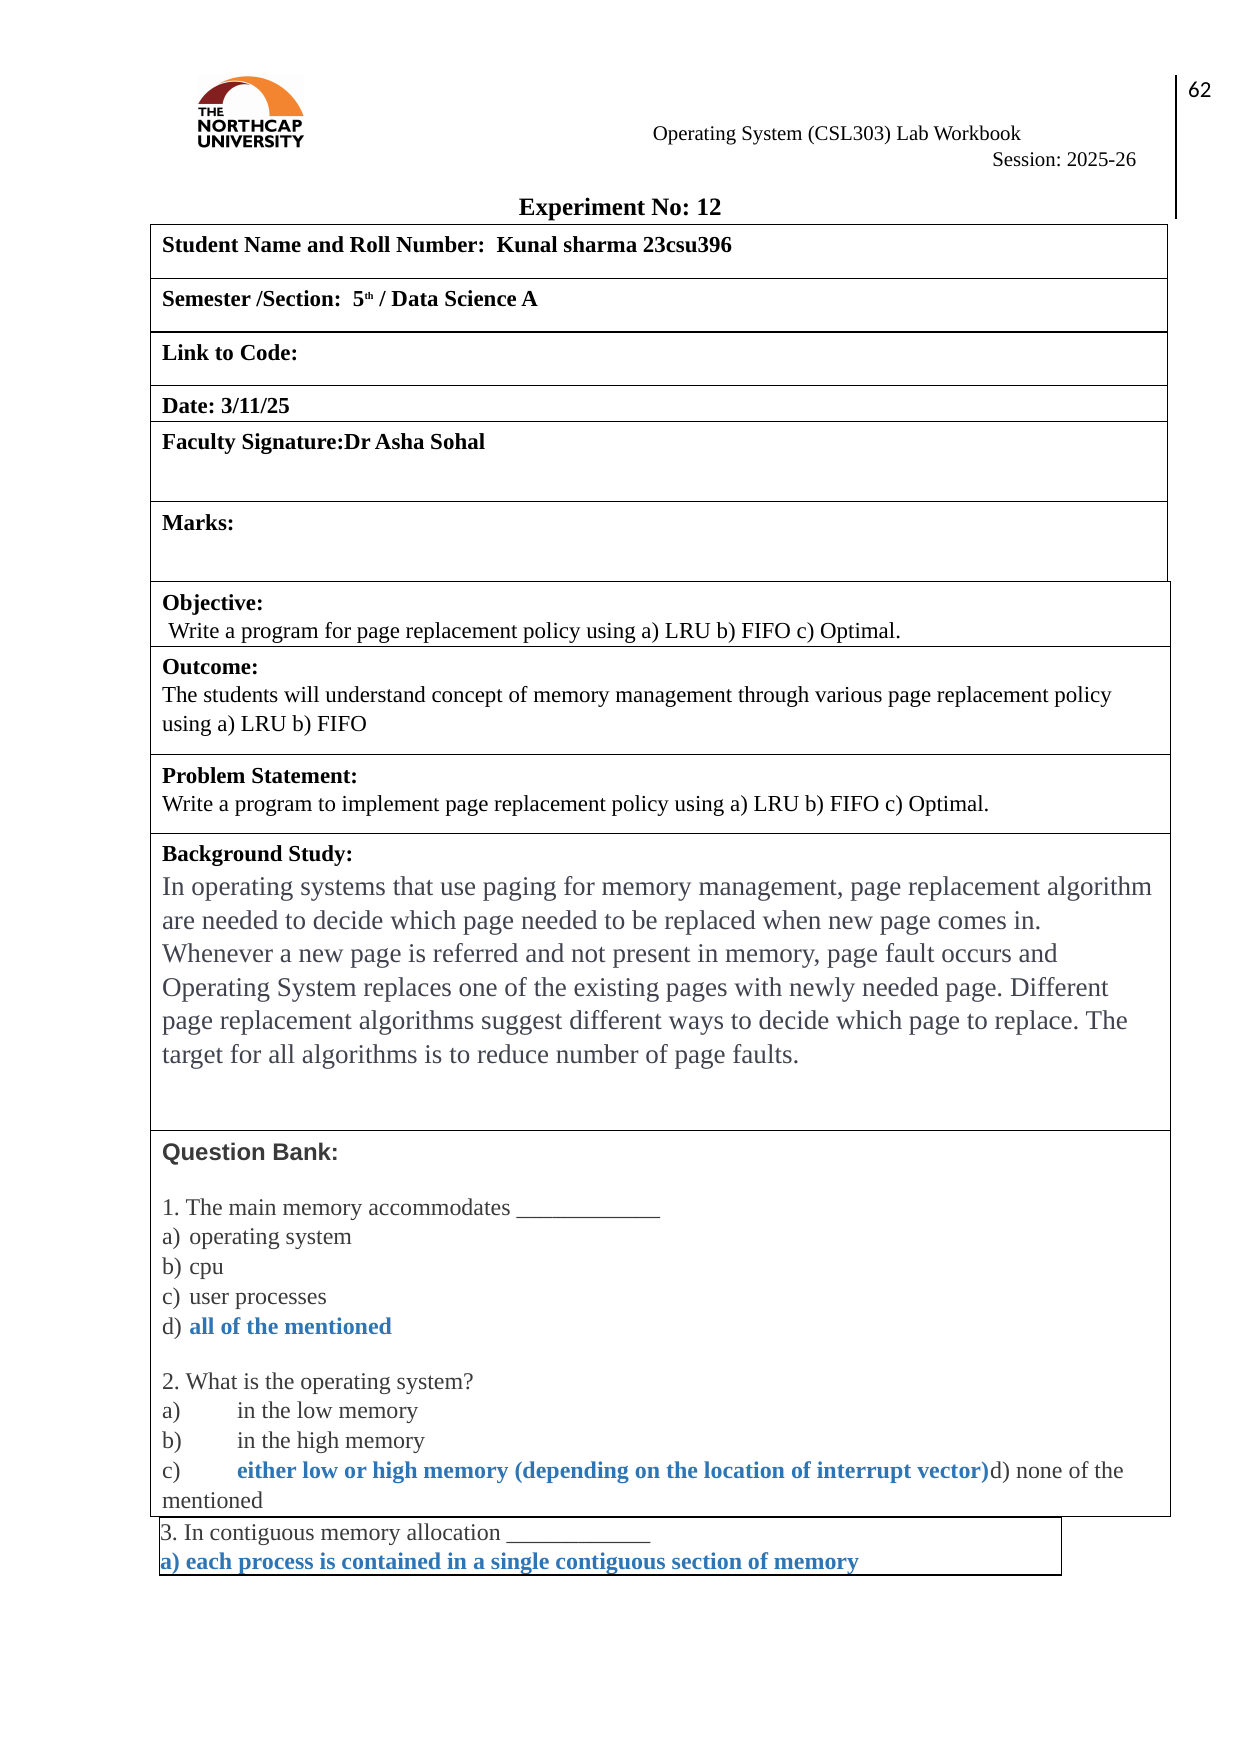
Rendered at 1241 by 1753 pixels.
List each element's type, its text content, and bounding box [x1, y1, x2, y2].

table_cell Outcome: The students will understand concept of memory management through various page replacement policy using a) LRU b) FIFO [151, 647, 1170, 754]
table_cell Marks: [151, 502, 1167, 581]
list each process is contained in a single contiguous section of memory [160, 1546, 1061, 1574]
table_cell Faculty Signature:Dr Asha Sohal [151, 422, 1167, 501]
table_cell Date: 3/11/25 [151, 386, 1167, 421]
table_cell Problem Statement: Write a program to implement page replacement policy using a) LRU b) FIFO c) Optimal. [151, 755, 1170, 833]
subtitle Experiment No: 12 [519, 192, 1061, 221]
table_header Student Name and Roll Number: Kunal sharma 23csu396 [151, 225, 1167, 278]
table_cell Link to Code: [151, 333, 1167, 385]
picture [197, 75, 305, 150]
table_cell Semester /Section: 5th / Data Science A [151, 279, 1167, 331]
table_cell Question Bank: 1. The main memory accommodates ____________ operating system cpu user processes all of the mentioned 2. What is the operating system? in the low memory in the high memory either low or high memory (depending on the location of interrupt vector)d) none of the mentioned [151, 1131, 1170, 1516]
table_cell Objective: Write a program for page replacement policy using a) LRU b) FIFO c) Optimal. [151, 582, 1170, 646]
table_cell Background Study: In operating systems that use paging for memory management, page replacement algorithm are needed to decide which page needed to be replaced when new page comes in. Whenever a new page is referred and not present in memory, page fault occurs and Operating System replaces one of the existing pages with newly needed page. Different page replacement algorithms suggest different ways to decide which page to replace. The target for all algorithms is to reduce number of page faults. [151, 834, 1170, 1130]
text 3. In contiguous memory allocation ____________ [160, 1518, 1061, 1545]
